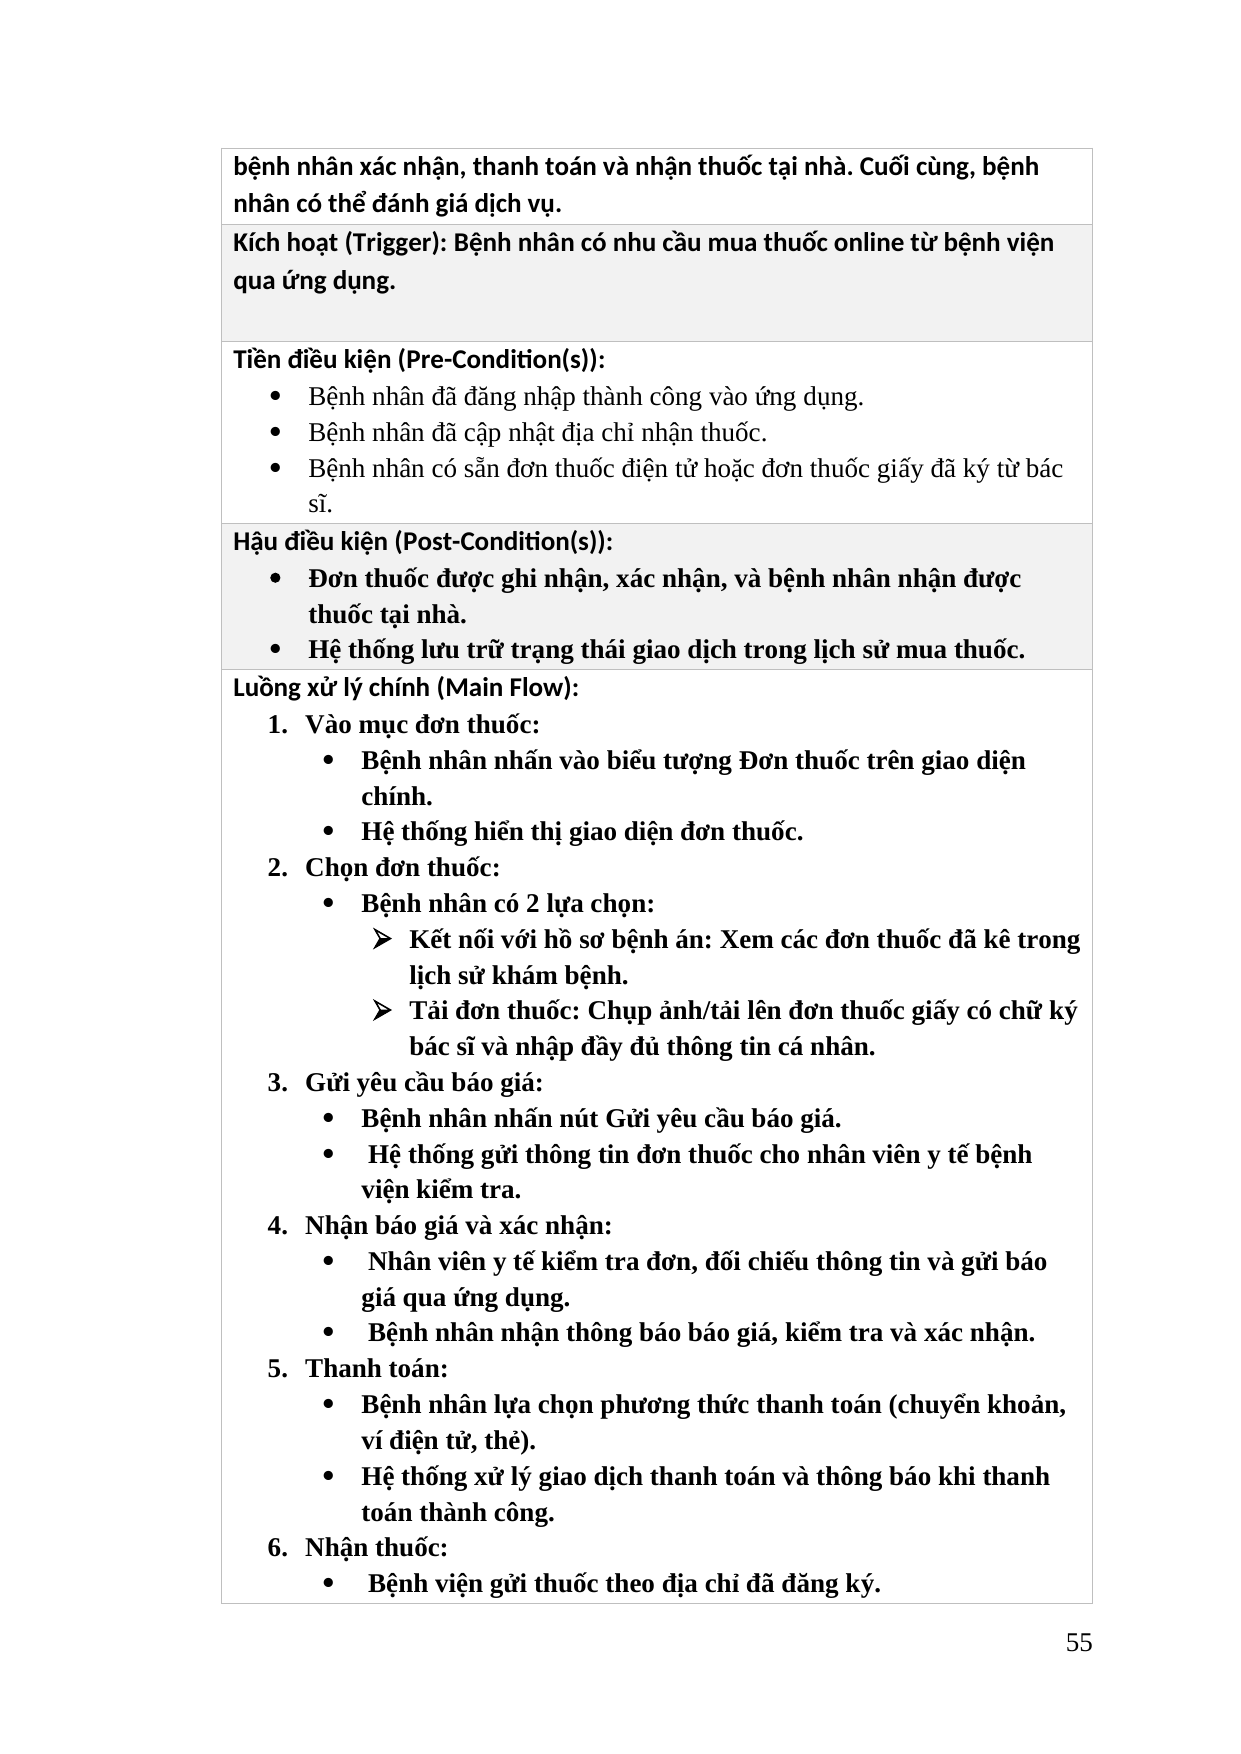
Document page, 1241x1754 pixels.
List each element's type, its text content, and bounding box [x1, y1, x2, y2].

table_cell Kích hoạt (Trigger): Bệnh nhân có nhu cầu mua thuốc online từ bệnh viện qua ứng dụng. [222, 225, 1092, 341]
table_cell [222, 149, 1092, 224]
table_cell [222, 670, 1092, 1603]
table_cell Tiền điều kiện (Pre-Condition(s)): Bệnh nhân đã đăng nhập thành công vào ứng dụng. Bệnh nhân đã cập nhật địa chỉ nhận thuốc. Bệnh nhân có sẵn đơn thuốc điện tử hoặc đơn thuốc giấy đã ký từ bác sĩ. [222, 342, 1092, 523]
table_cell Hậu điều kiện (Post-Condition(s)): Đơn thuốc được ghi nhận, xác nhận, và bệnh nhân nhận được thuốc tại nhà. Hệ thống lưu trữ trạng thái giao dịch trong lịch sử mua thuốc. [222, 524, 1092, 669]
